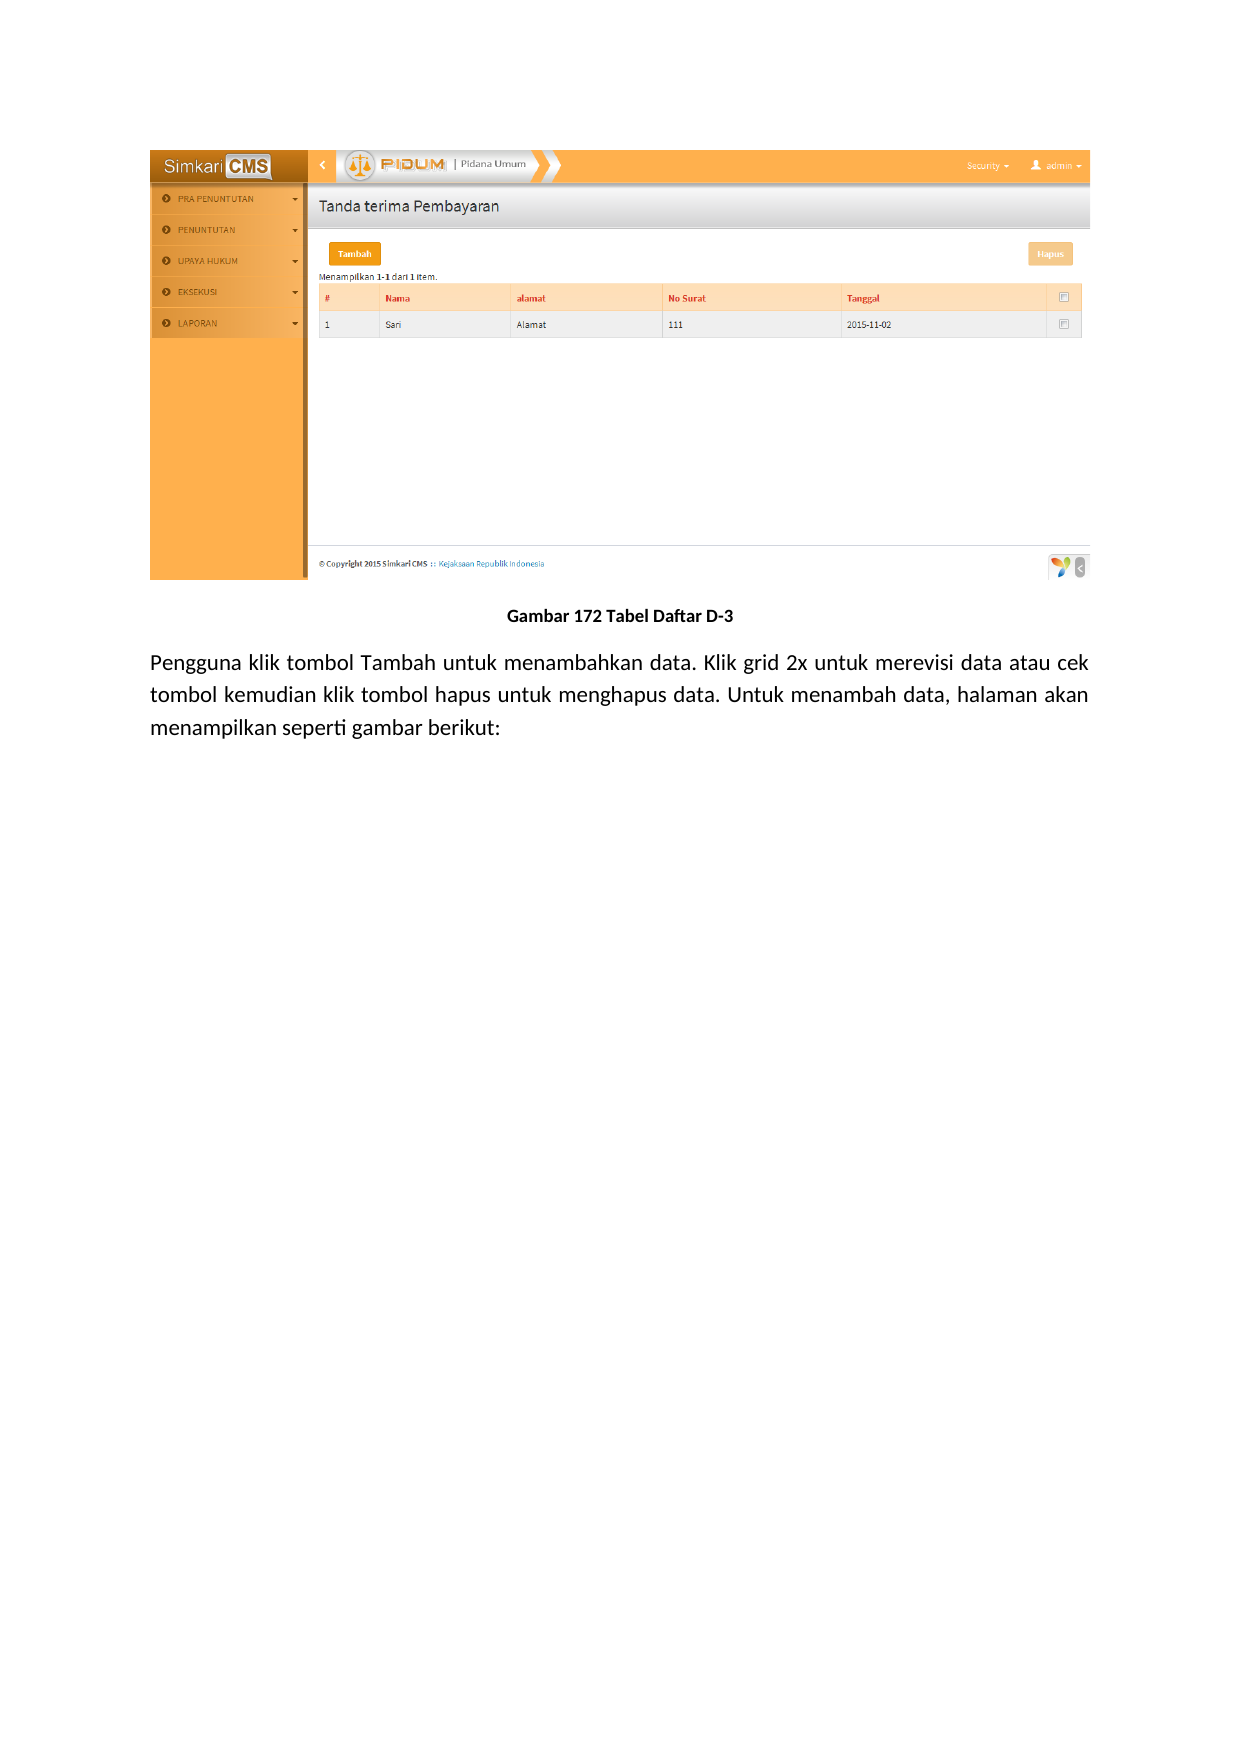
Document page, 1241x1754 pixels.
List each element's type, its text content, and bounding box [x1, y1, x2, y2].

picture [150, 150, 1091, 580]
text Pengguna klik tombol Tambah untuk menambahkan data. Klik grid 2x untuk merevisi data atau cek tombol kemudian klik tombol hapus untuk menghapus data. Untuk menambah data, halaman akan menampilkan seperti gambar berikut: [150, 648, 1090, 741]
text Gambar 172 Tabel Daftar D-3 [150, 604, 1090, 627]
